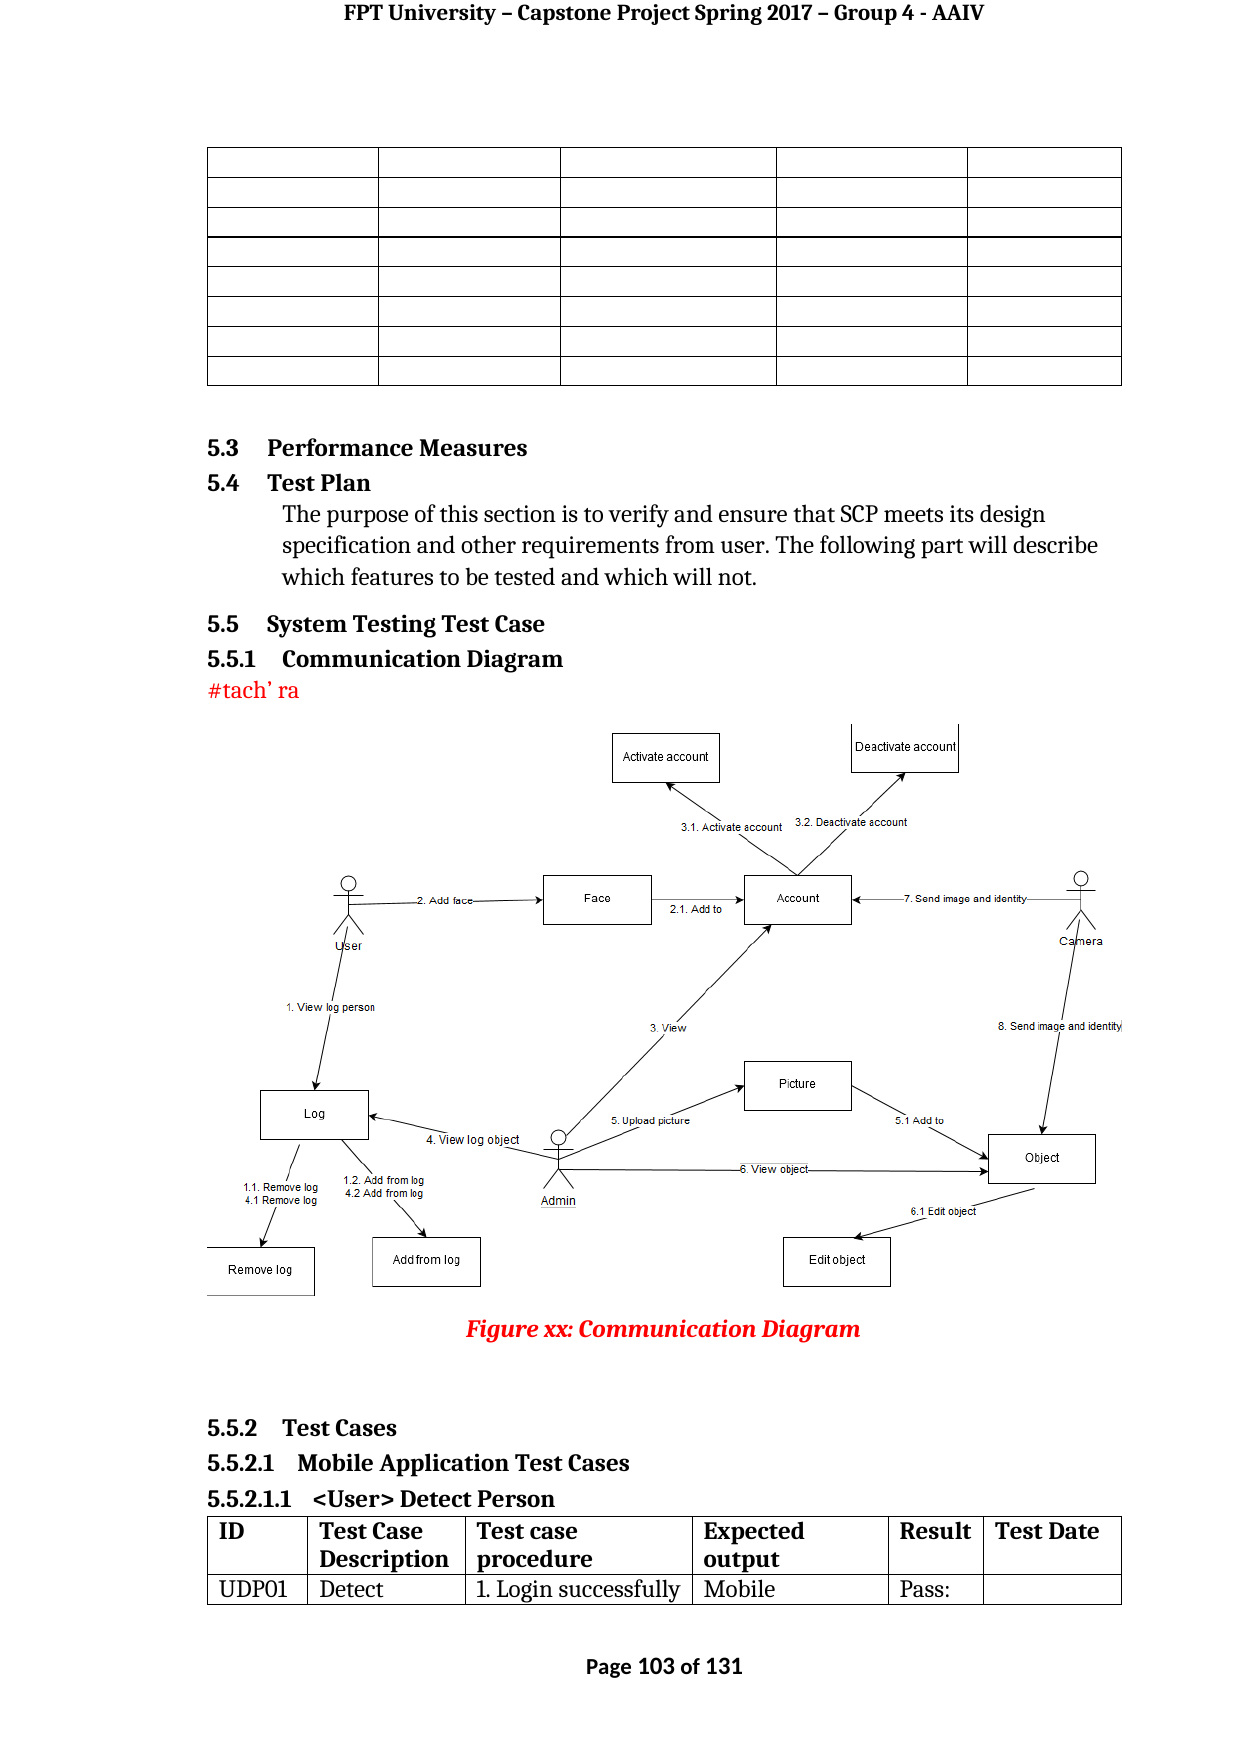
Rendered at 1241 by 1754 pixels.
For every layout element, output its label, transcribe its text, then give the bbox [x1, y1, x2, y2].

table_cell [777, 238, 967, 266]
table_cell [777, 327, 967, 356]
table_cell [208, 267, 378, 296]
text Figure xx: Communication Diagram [207, 1314, 1122, 1343]
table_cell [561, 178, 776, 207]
text #tach’ ra [207, 676, 1122, 705]
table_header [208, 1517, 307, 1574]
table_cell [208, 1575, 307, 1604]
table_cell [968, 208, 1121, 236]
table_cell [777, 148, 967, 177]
subtitle Test Cases [207, 1414, 1122, 1443]
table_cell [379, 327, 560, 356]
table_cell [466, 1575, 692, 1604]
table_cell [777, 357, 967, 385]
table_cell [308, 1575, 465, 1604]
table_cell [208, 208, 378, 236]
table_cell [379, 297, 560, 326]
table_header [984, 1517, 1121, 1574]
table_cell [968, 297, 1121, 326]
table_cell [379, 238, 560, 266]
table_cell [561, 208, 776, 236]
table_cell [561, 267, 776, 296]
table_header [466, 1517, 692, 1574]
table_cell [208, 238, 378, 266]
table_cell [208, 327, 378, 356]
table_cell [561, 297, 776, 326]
subtitle Mobile Application Test Cases [207, 1449, 1122, 1478]
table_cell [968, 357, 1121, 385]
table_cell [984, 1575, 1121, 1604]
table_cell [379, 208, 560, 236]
subtitle Performance Measures [207, 434, 1122, 463]
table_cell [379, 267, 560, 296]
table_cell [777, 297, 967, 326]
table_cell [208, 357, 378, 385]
subtitle System Testing Test Case [207, 610, 1122, 639]
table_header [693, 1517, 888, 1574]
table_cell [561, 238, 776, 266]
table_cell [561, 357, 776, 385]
subtitle <User> Detect Person [207, 1484, 1122, 1513]
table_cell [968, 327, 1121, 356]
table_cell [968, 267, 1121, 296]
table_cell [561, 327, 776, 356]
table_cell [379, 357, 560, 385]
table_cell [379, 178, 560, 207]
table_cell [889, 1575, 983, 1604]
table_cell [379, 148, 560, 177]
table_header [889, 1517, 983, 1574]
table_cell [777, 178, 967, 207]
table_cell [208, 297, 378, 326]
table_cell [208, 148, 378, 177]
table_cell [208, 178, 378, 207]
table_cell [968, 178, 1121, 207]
subtitle Test Plan [207, 469, 1122, 498]
subtitle Communication Diagram [207, 645, 1122, 674]
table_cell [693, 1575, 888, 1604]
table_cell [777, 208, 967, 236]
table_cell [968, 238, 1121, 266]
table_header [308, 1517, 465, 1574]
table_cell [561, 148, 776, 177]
list The purpose of this section is to verify and ensure that SCP meets its design specification and other requirements from user. The following part will describe which features to be tested and which will not. [282, 500, 1122, 591]
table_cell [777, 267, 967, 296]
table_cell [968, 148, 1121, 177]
